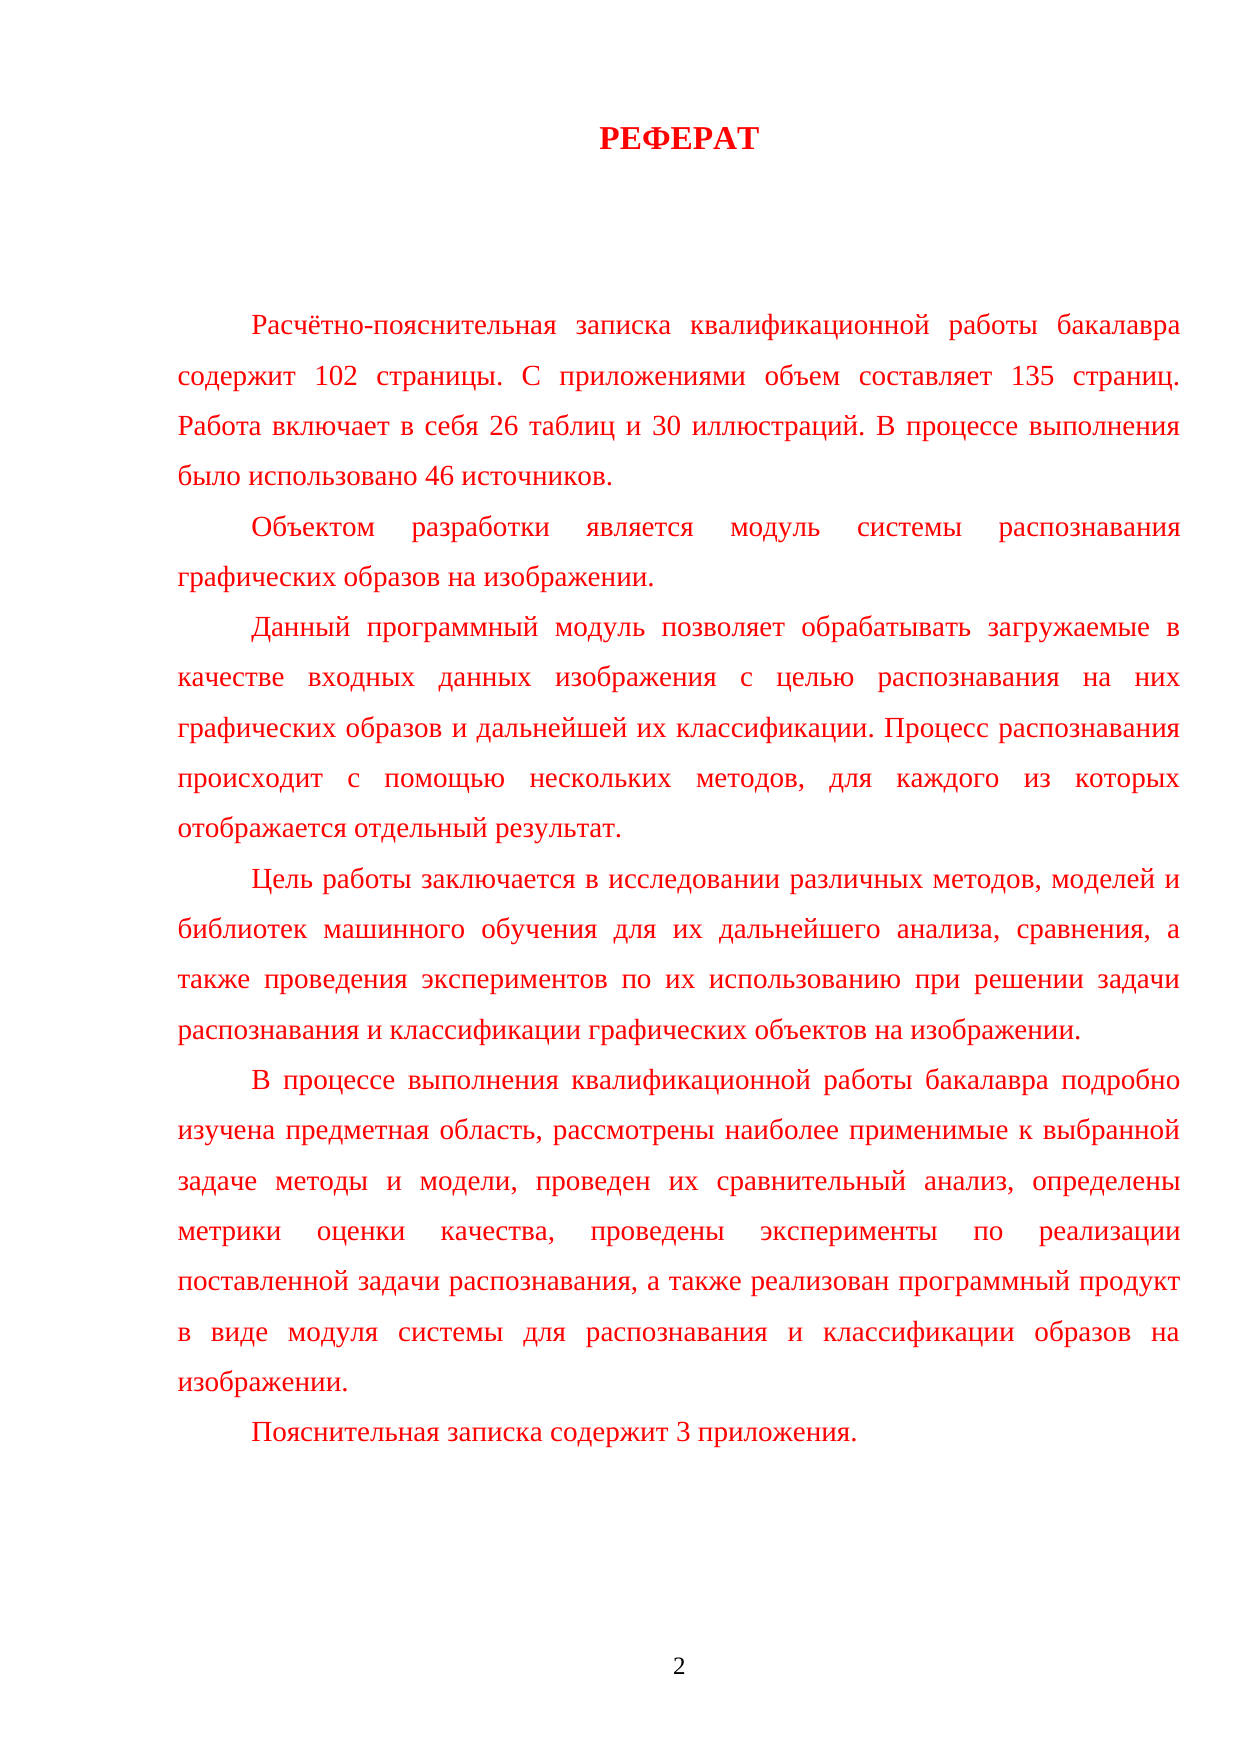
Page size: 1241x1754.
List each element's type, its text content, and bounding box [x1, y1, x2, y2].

text Объектом разработки является модуль системы распознавания графических образов на изображении. [177, 509, 1181, 592]
text Пояснительная записка содержит 3 приложения. [177, 1414, 1181, 1448]
text Расчётно-пояснительная записка квалификационной работы бакалавра содержит 102 страницы. С приложениями объем составляет 135 страниц. Работа включает в себя 26 таблиц и 30 иллюстраций. В процессе выполнения было использовано 46 источников. [177, 307, 1181, 492]
text Данный программный модуль позволяет обрабатывать загружаемые в качестве входных данных изображения с целью распознавания на них графических образов и дальнейшей их классификации. Процесс распознавания происходит с помощью нескольких методов, для каждого из которых отображается отдельный результат. [177, 609, 1181, 844]
subtitle РЕФЕРАТ [177, 118, 1181, 156]
text Цель работы заключается в исследовании различных методов, моделей и библиотек машинного обучения для их дальнейшего анализа, сравнения, а также проведения экспериментов по их использованию при решении задачи распознавания и классификации графических объектов на изображении. [177, 861, 1181, 1045]
text В процессе выполнения квалификационной работы бакалавра подробно изучена предметная область, рассмотрены наиболее применимые к выбранной задаче методы и модели, проведен их сравнительный анализ, определены метрики оценки качества, проведены эксперименты по реализации поставленной задачи распознавания, а также реализован программный продукт в виде модуля системы для распознавания и классификации образов на изображении. [177, 1062, 1181, 1397]
